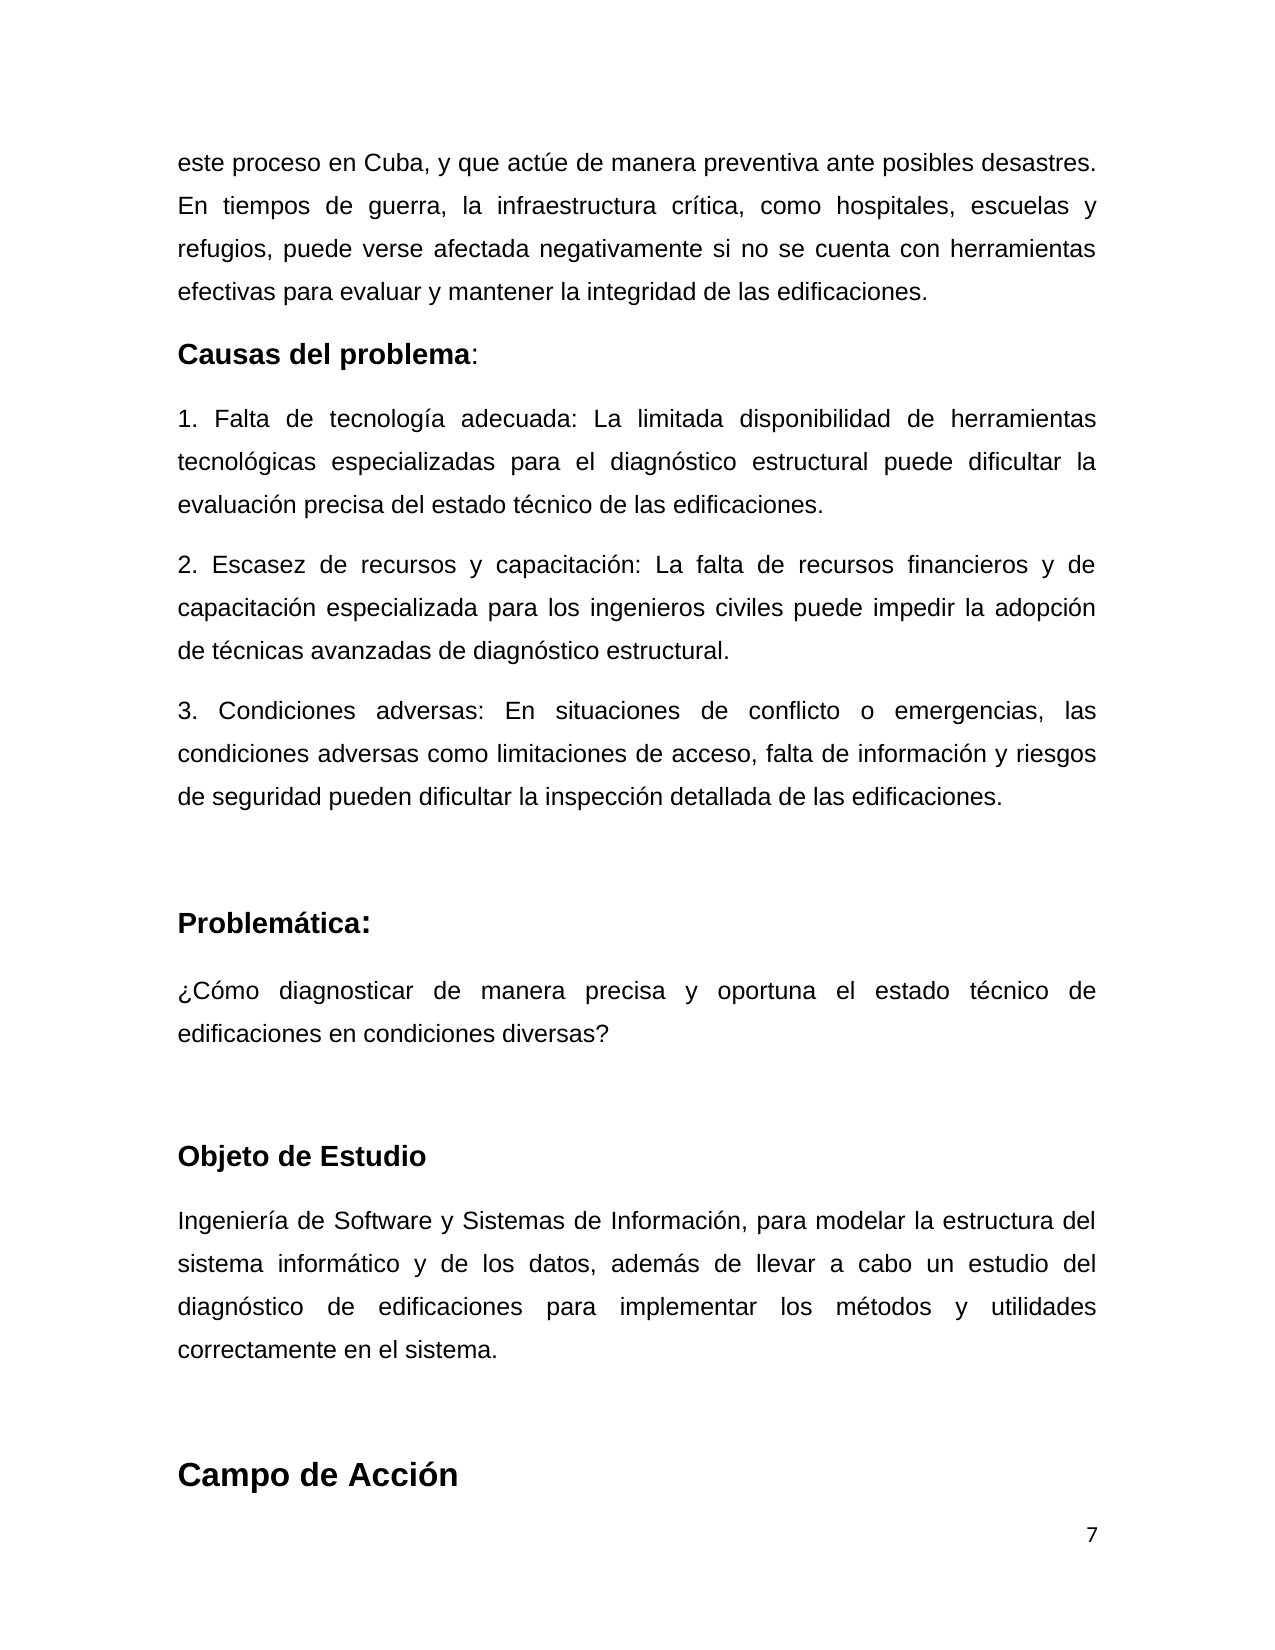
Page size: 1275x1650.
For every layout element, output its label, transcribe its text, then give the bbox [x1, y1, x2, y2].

text 2. Escasez de recursos y capacitación: La falta de recursos financieros y de capacitación especializada para los ingenieros civiles puede impedir la adopción de técnicas avanzadas de diagnóstico estructural. [177, 550, 1098, 665]
text 1. Falta de tecnología adecuada: La limitada disponibilidad de herramientas tecnológicas especializadas para el diagnóstico estructural puede dificultar la evaluación precisa del estado técnico de las edificaciones. [177, 404, 1098, 519]
text Problemática: [177, 902, 1098, 940]
text ¿Cómo diagnosticar de manera precisa y oportuna el estado técnico de edificaciones en condiciones diversas? [177, 976, 1098, 1048]
text 3. Condiciones adversas: En situaciones de conflicto o emergencias, las condiciones adversas como limitaciones de acceso, falta de información y riesgos de seguridad pueden dificultar la inspección detallada de las edificaciones. [177, 696, 1098, 811]
text Ingeniería de Software y Sistemas de Información, para modelar la estructura del sistema informático y de los datos, además de llevar a cabo un estudio del diagnóstico de edificaciones para implementar los métodos y utilidades correctamente en el sistema. [177, 1206, 1098, 1364]
text Campo de Acción [177, 1454, 1098, 1493]
text Objeto de Estudio [177, 1139, 1098, 1172]
text Causas del problema: [177, 337, 1098, 370]
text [177, 148, 1098, 306]
